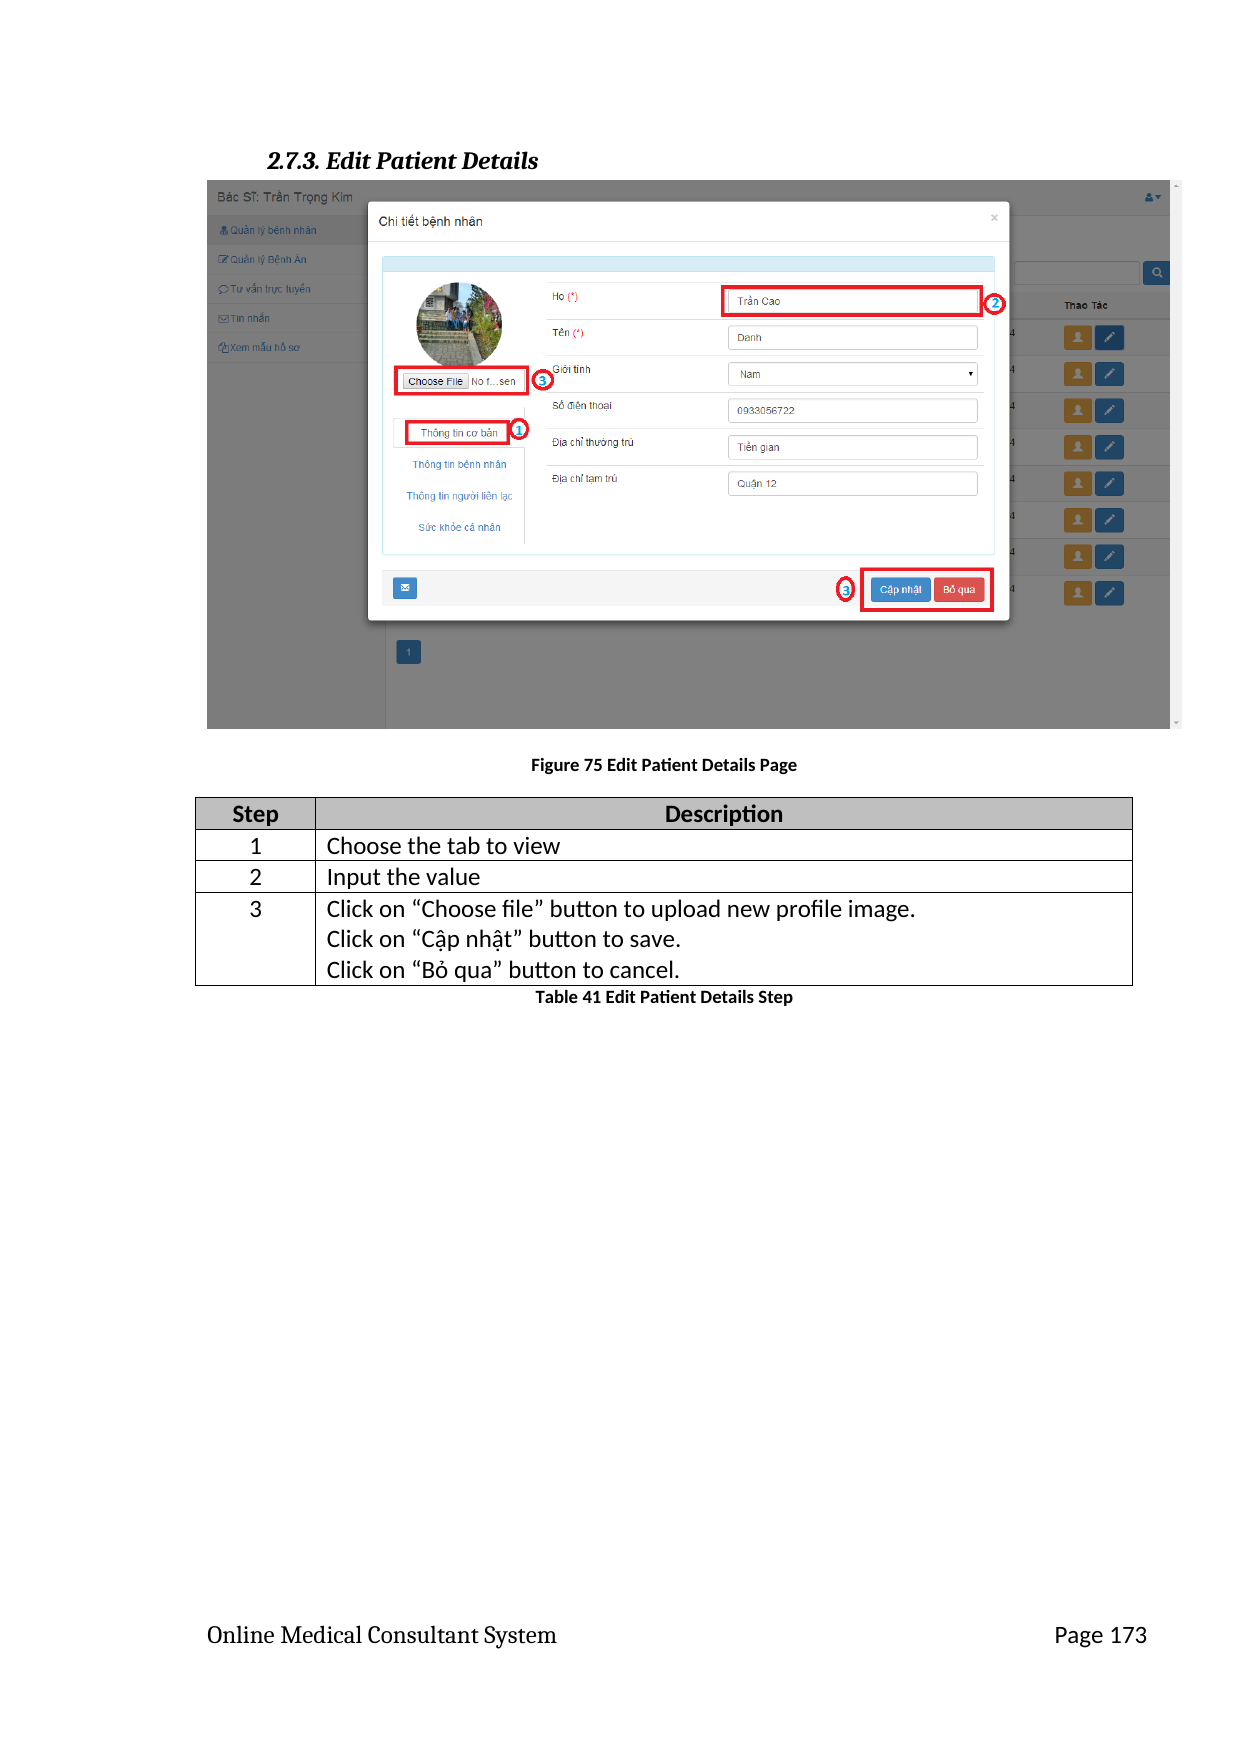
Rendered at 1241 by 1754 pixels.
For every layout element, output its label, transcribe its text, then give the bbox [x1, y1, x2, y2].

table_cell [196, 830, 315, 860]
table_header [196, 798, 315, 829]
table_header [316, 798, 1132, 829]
subtitle Edit Patient Details [267, 147, 1122, 176]
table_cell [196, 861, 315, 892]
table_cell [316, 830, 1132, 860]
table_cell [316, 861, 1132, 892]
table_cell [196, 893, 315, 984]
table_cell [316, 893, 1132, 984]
picture [207, 180, 1182, 729]
